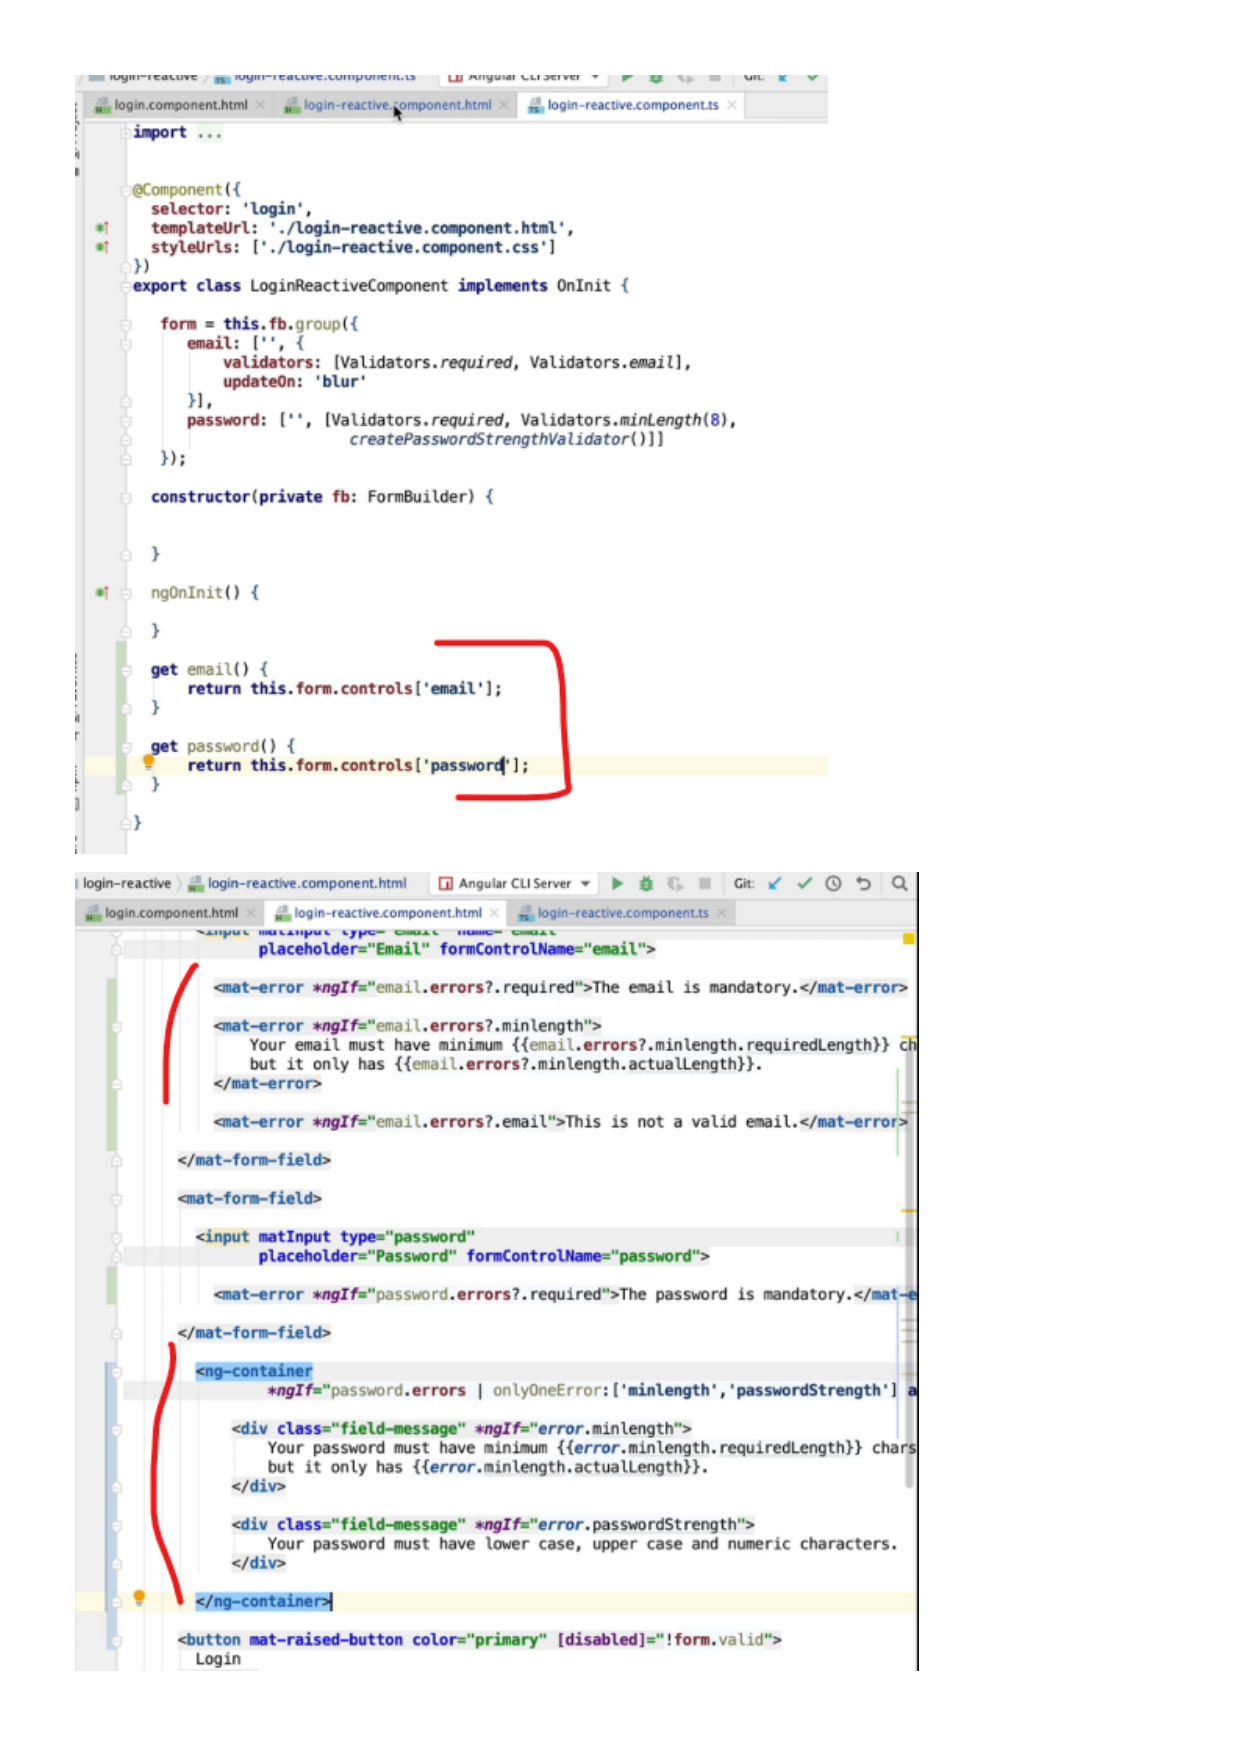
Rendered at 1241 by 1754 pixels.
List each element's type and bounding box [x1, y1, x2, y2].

picture [75, 872, 919, 1671]
picture [75, 75, 829, 854]
